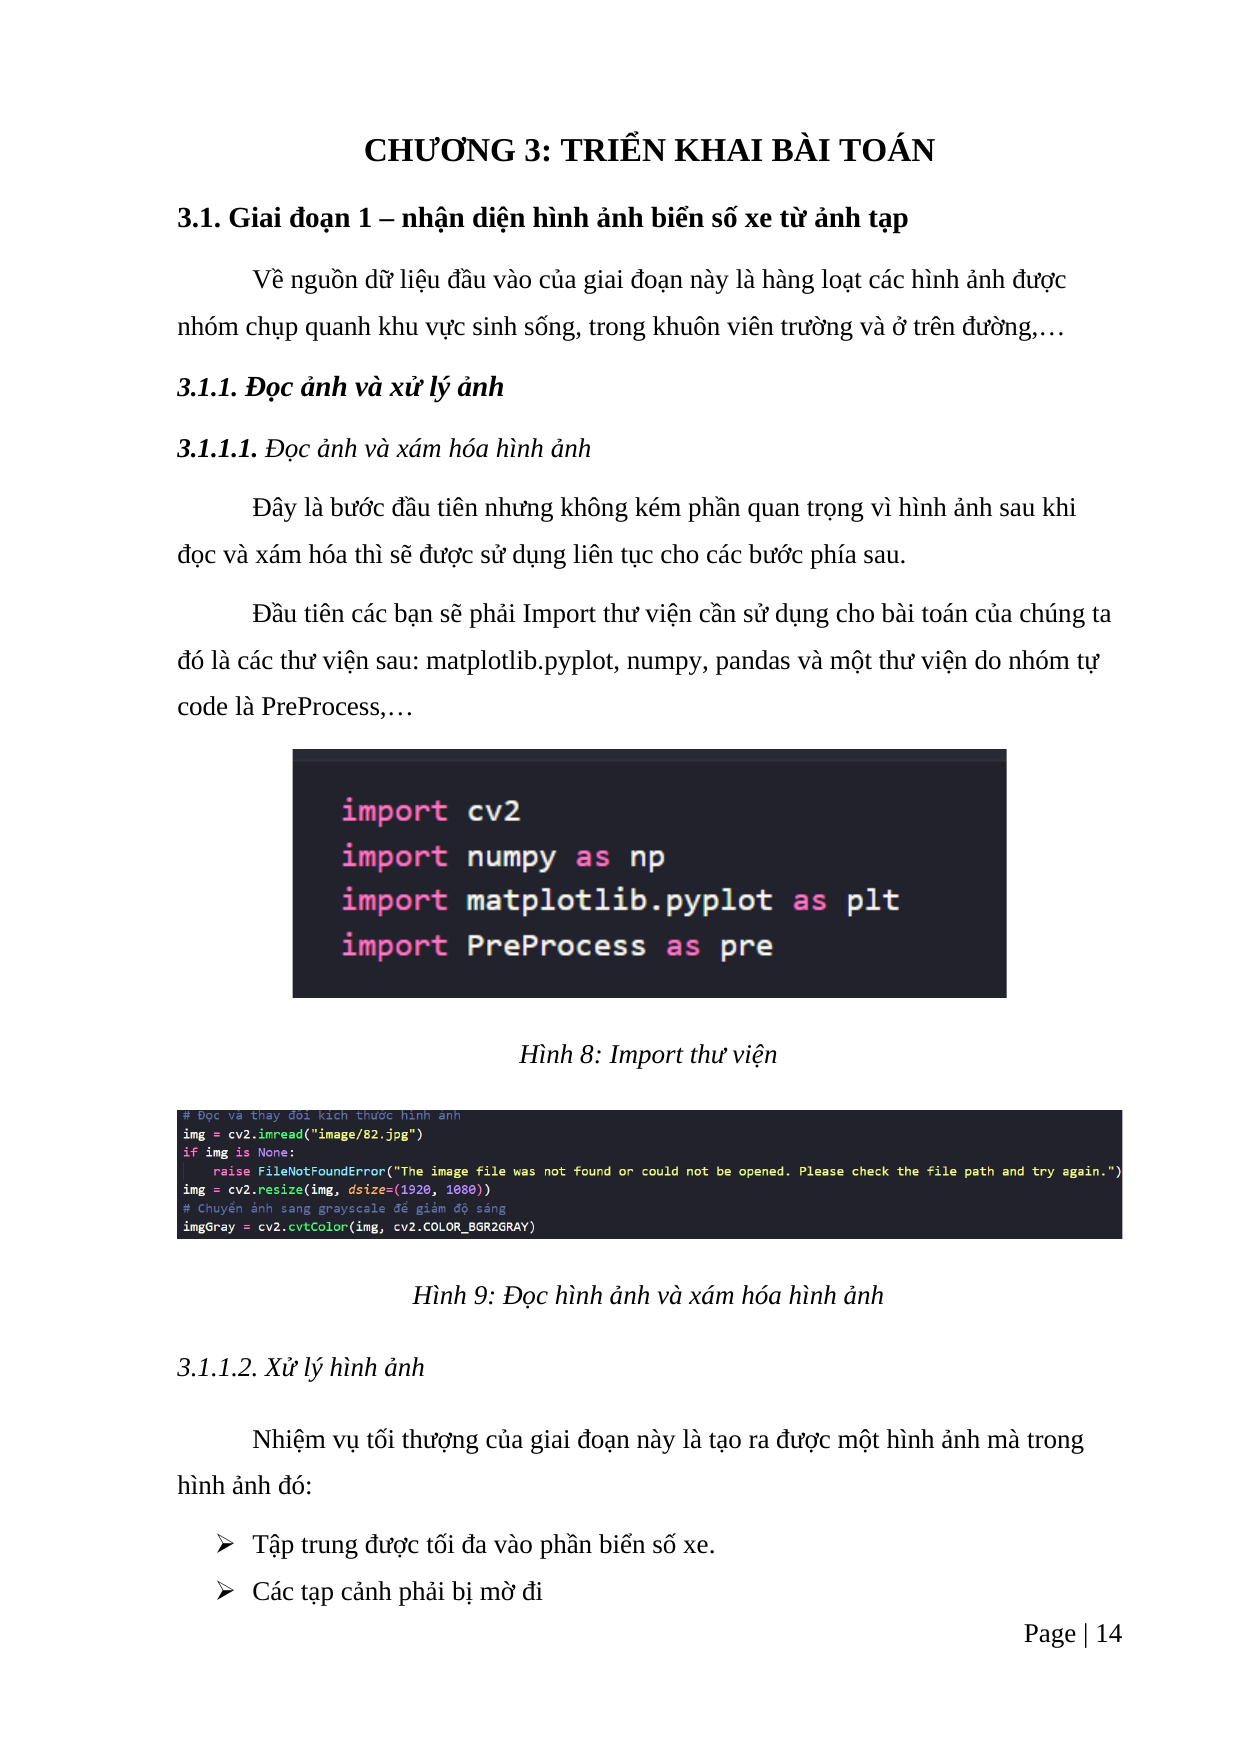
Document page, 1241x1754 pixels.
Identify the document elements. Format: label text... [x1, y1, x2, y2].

list Giai đoạn 1 – nhận diện hình ảnh biển số xe từ ảnh tạp [177, 201, 1122, 234]
text Đây là bước đầu tiên nhưng không kém phần quan trọng vì hình ảnh sau khi đọc và xám hóa thì sẽ được sử dụng liên tục cho các bước phía sau. [177, 491, 1122, 569]
list Các tạp cảnh phải bị mờ đi [214, 1575, 1122, 1607]
list Xử lý hình ảnh [177, 1351, 1122, 1382]
list Đọc ảnh và xử lý ảnh [177, 369, 1122, 403]
text Nhiệm vụ tối thượng của giai đoạn này là tạo ra được một hình ảnh mà trong hình ảnh đó: [177, 1423, 1122, 1501]
list Tập trung được tối đa vào phần biển số xe. [214, 1528, 1122, 1560]
text Hình 8: Import thư viện [177, 1038, 1122, 1070]
list Đọc ảnh và xám hóa hình ảnh [177, 432, 1122, 463]
text Về nguồn dữ liệu đầu vào của giai đoạn này là hàng loạt các hình ảnh được nhóm chụp quanh khu vực sinh sống, trong khuôn viên trường và ở trên đường,… [177, 263, 1122, 341]
picture [177, 1110, 1123, 1239]
text Đầu tiên các bạn sẽ phải Import thư viện cần sử dụng cho bài toán của chúng ta đó là các thư viện sau: matplotlib.pyplot, numpy, pandas và một thư viện do nhóm tự code là PreProcess,… [177, 597, 1122, 722]
list TRIỂN KHAI BÀI TOÁN [177, 131, 1122, 169]
text Hình 9: Đọc hình ảnh và xám hóa hình ảnh [177, 1279, 1122, 1311]
picture [292, 749, 1007, 998]
